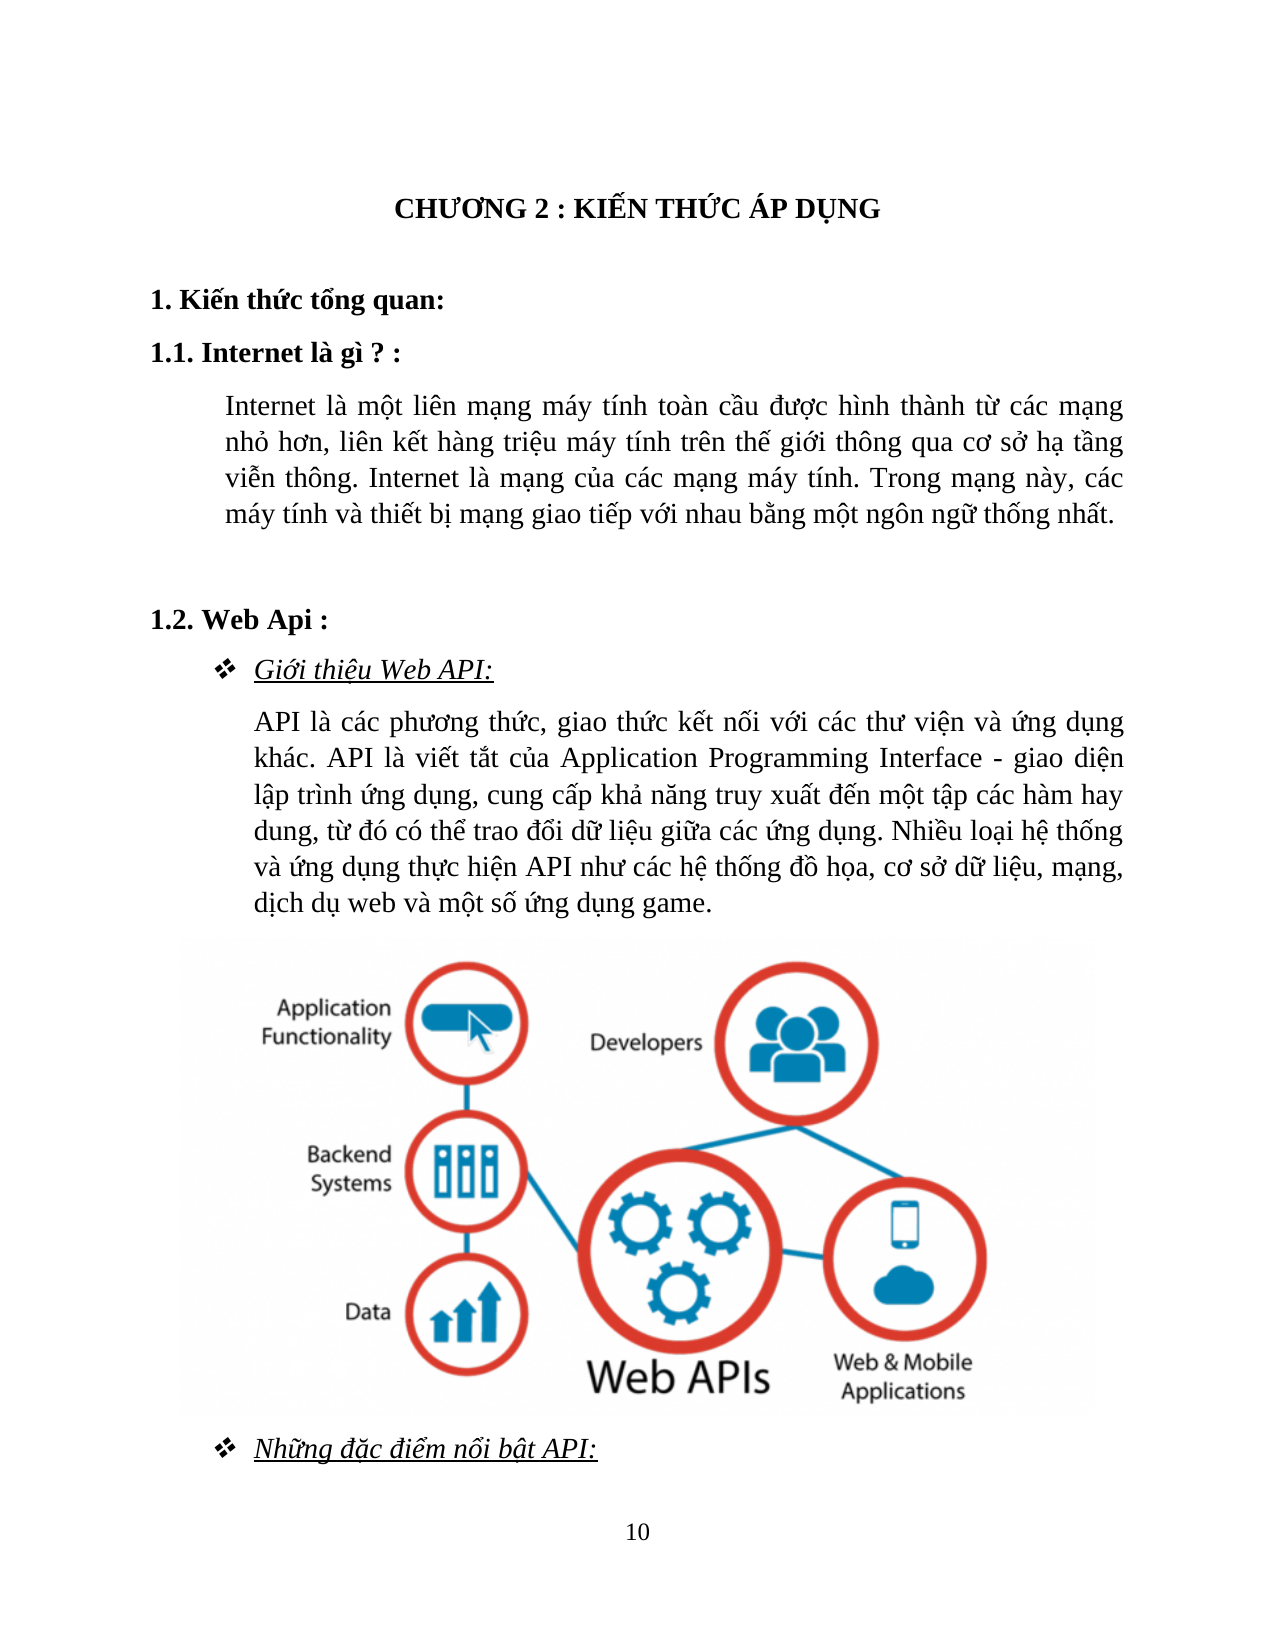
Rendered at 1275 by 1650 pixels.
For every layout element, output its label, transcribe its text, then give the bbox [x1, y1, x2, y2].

text 1.2. Web Api : [150, 602, 1125, 635]
text API là các phương thức, giao thức kết nối với các thư viện và ứng dụng khác. API là viết tắt của Application Programming Interface - giao diện lập trình ứng dụng, cung cấp khả năng truy xuất đến một tập các hàm hay dung, từ đó có thể trao đổi dữ liệu giữa các ứng dụng. Nhiều loại hệ thống và ứng dụng thực hiện API như các hệ thống đồ họa, cơ sở dữ liệu, mạng, dịch dụ web và một số ứng dụng game. [253, 704, 1125, 919]
text Internet là một liên mạng máy tính toàn cầu được hình thành từ các mạng nhỏ hơn, liên kết hàng triệu máy tính trên thế giới thông qua cơ sở hạ tầng viễn thông. Internet là mạng của các mạng máy tính. Trong mạng này, các máy tính và thiết bị mạng giao tiếp với nhau bằng một ngôn ngữ thống nhất. [225, 388, 1125, 530]
text 1. Kiến thức tổng quan: [150, 282, 1125, 316]
text 1.1. Internet là gì ? : [150, 335, 1125, 368]
picture [179, 938, 1096, 1417]
subtitle CHƯƠNG 2 : KIẾN THỨC ÁP DỤNG [150, 192, 1125, 225]
list Những đặc điểm nổi bật API: [209, 1431, 1125, 1465]
list Giới thiệu Web API: [209, 652, 1125, 686]
